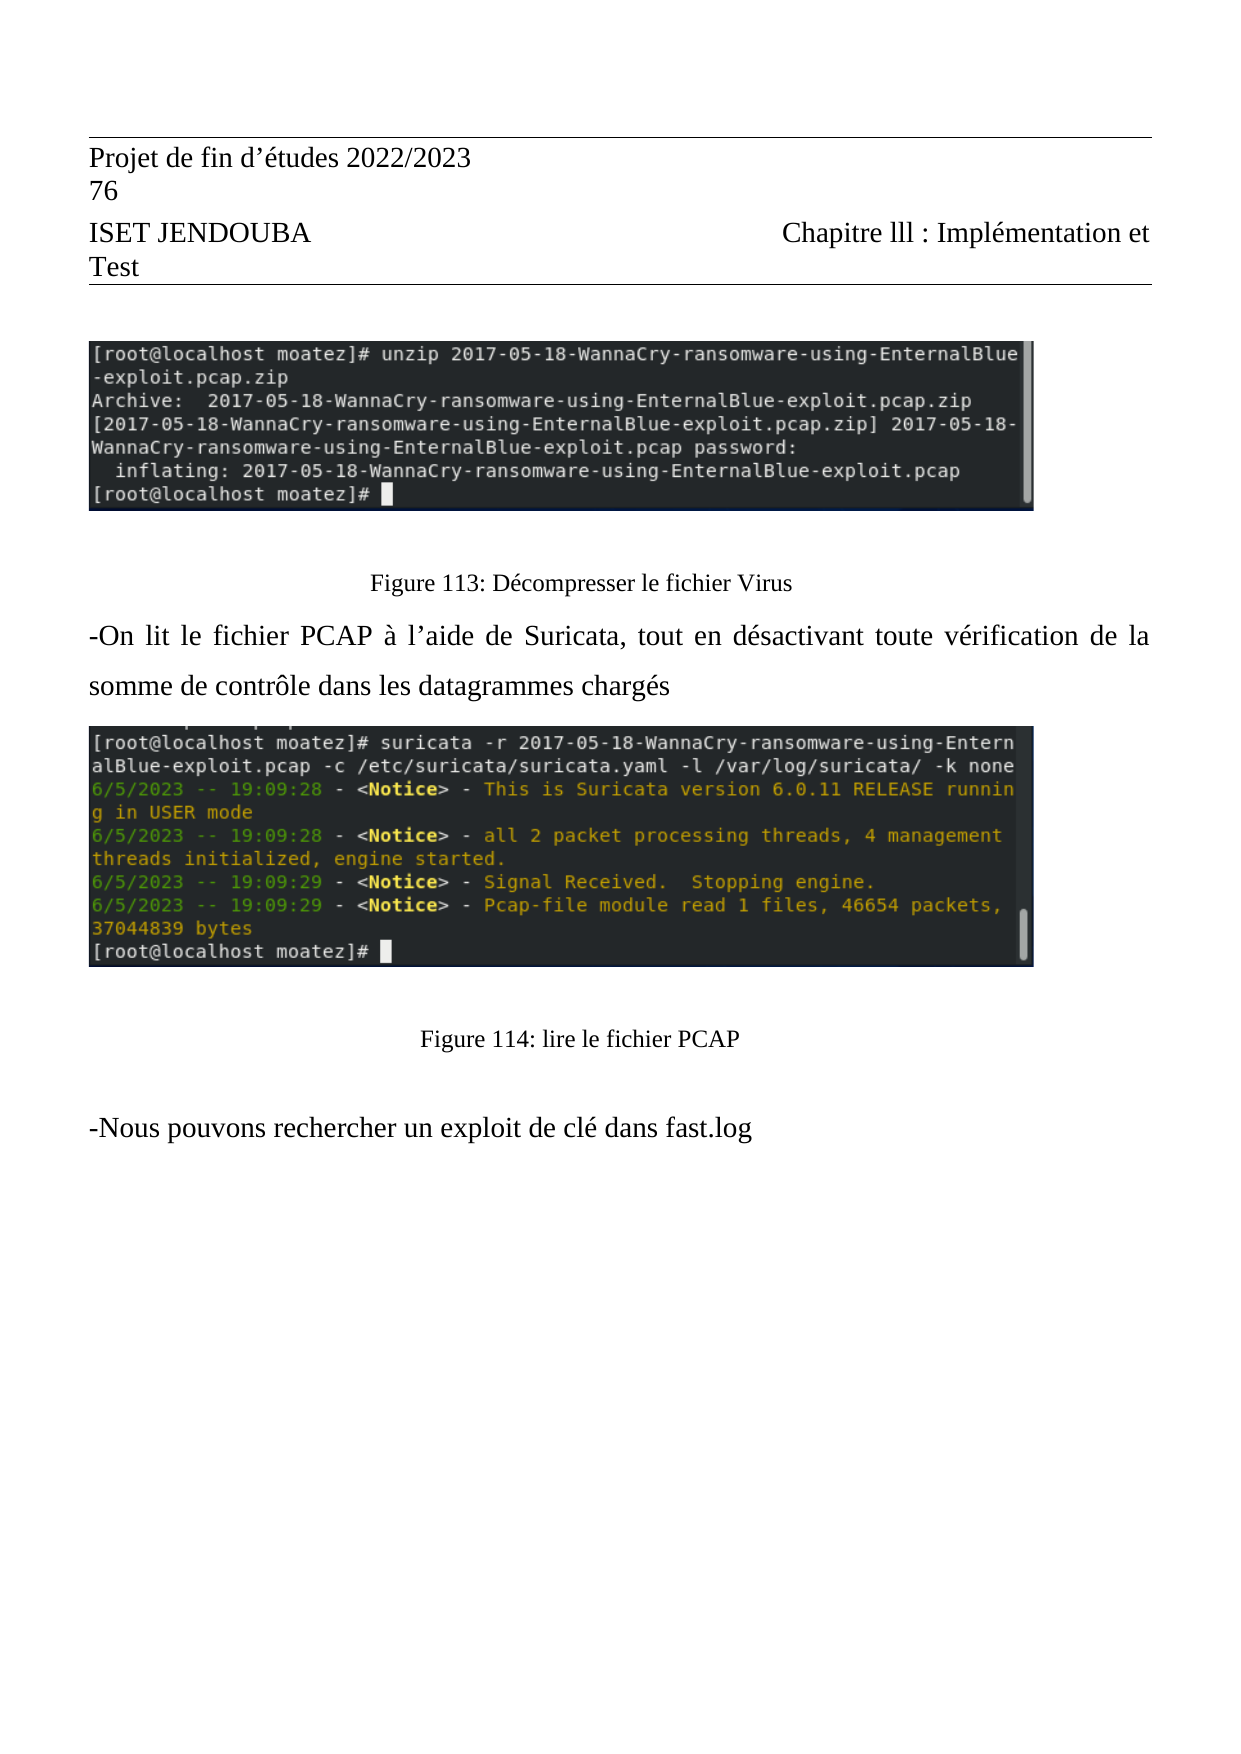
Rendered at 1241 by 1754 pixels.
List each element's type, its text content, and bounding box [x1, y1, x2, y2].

text Projet de fin d’études 2022/2023 76 [89, 138, 1152, 207]
text ISET JENDOUBA Chapitre lll : Implémentation et Test [89, 215, 1152, 284]
text Figure 113: Décompresser le fichier Virus [89, 568, 1152, 597]
text Figure 114: lire le fichier PCAP [89, 1024, 1152, 1053]
picture [88, 726, 1034, 967]
text -On lit le fichier PCAP à l’aide de Suricata, tout en désactivant toute vérification de la somme de contrôle dans les datagrammes chargés [89, 618, 1152, 702]
picture [88, 341, 1034, 511]
text -Nous pouvons rechercher un exploit de clé dans fast.log [89, 1110, 1152, 1143]
